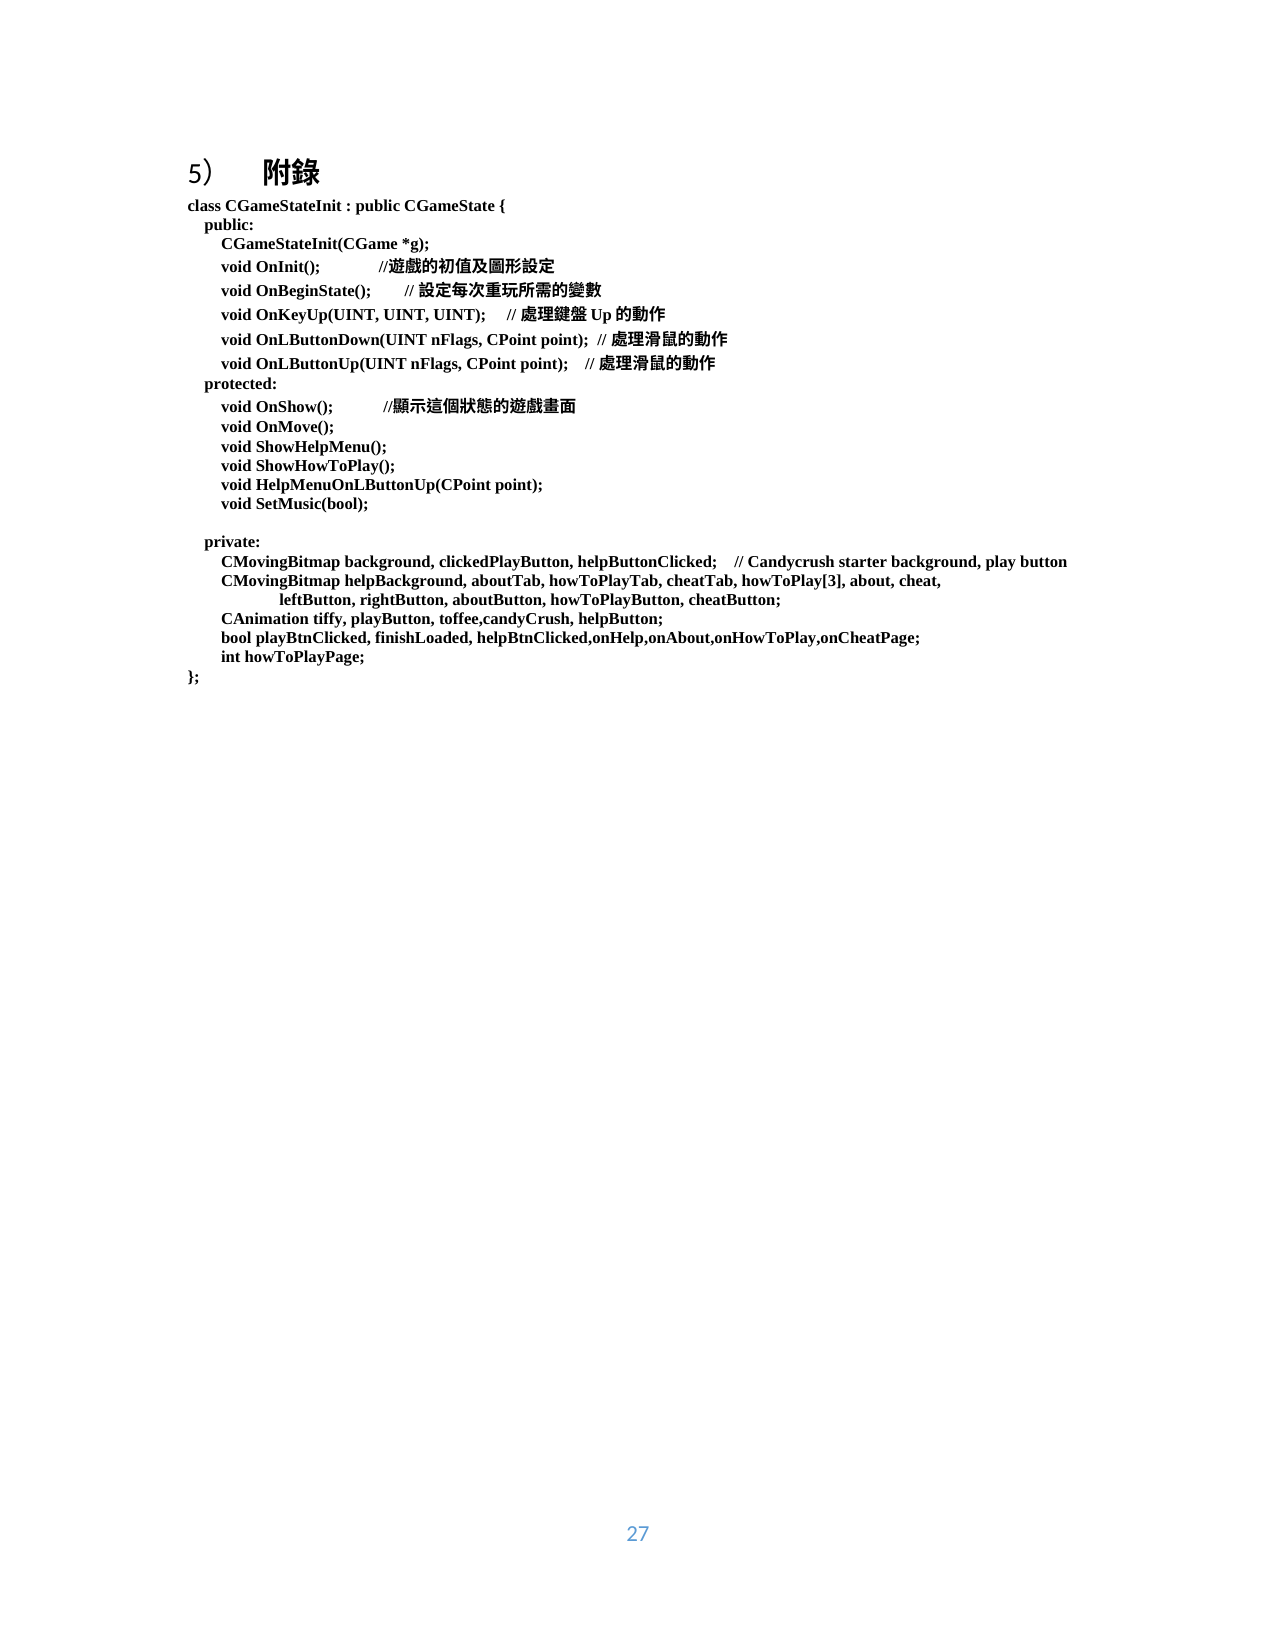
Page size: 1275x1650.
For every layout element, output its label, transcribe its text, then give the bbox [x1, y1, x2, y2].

list 附錄 [187, 150, 1087, 192]
list CAnimation tiffy, playButton, toffee,candyCrush, helpButton; [187, 609, 1087, 628]
list void ShowHowToPlay(); [187, 456, 1087, 475]
list void OnMove(); [187, 417, 1087, 436]
list leftButton, rightButton, aboutButton, howToPlayButton, cheatButton; [187, 590, 1087, 609]
list protected: [187, 374, 1087, 393]
list int howToPlayPage; [187, 647, 1087, 666]
list void OnBeginState(); // 設定每次重玩所需的變數 [187, 277, 1087, 301]
list void HelpMenuOnLButtonUp(CPoint point); [187, 475, 1087, 494]
list void OnLButtonUp(UINT nFlags, CPoint point); // 處理滑鼠的動作 [187, 350, 1087, 374]
list void OnShow(); //顯示這個狀態的遊戲畫面 [187, 393, 1087, 417]
list private: [187, 532, 1087, 551]
list void SetMusic(bool); [187, 494, 1087, 513]
list CGameStateInit(CGame *g); [187, 234, 1087, 253]
list void OnKeyUp(UINT, UINT, UINT); // 處理鍵盤Up的動作 [187, 301, 1087, 326]
list void OnLButtonDown(UINT nFlags, CPoint point); // 處理滑鼠的動作 [187, 326, 1087, 350]
list }; [187, 666, 1087, 686]
list CMovingBitmap helpBackground, aboutTab, howToPlayTab, cheatTab, howToPlay[3], about, cheat, [187, 571, 1087, 590]
list void ShowHelpMenu(); [187, 436, 1087, 456]
list class CGameStateInit : public CGameState { [187, 196, 1087, 215]
list void OnInit(); //遊戲的初值及圖形設定 [187, 253, 1087, 277]
list public: [187, 215, 1087, 234]
list CMovingBitmap background, clickedPlayButton, helpButtonClicked; // Candycrush starter background, play button [187, 551, 1087, 571]
list bool playBtnClicked, finishLoaded, helpBtnClicked,onHelp,onAbout,onHowToPlay,onCheatPage; [187, 628, 1087, 647]
